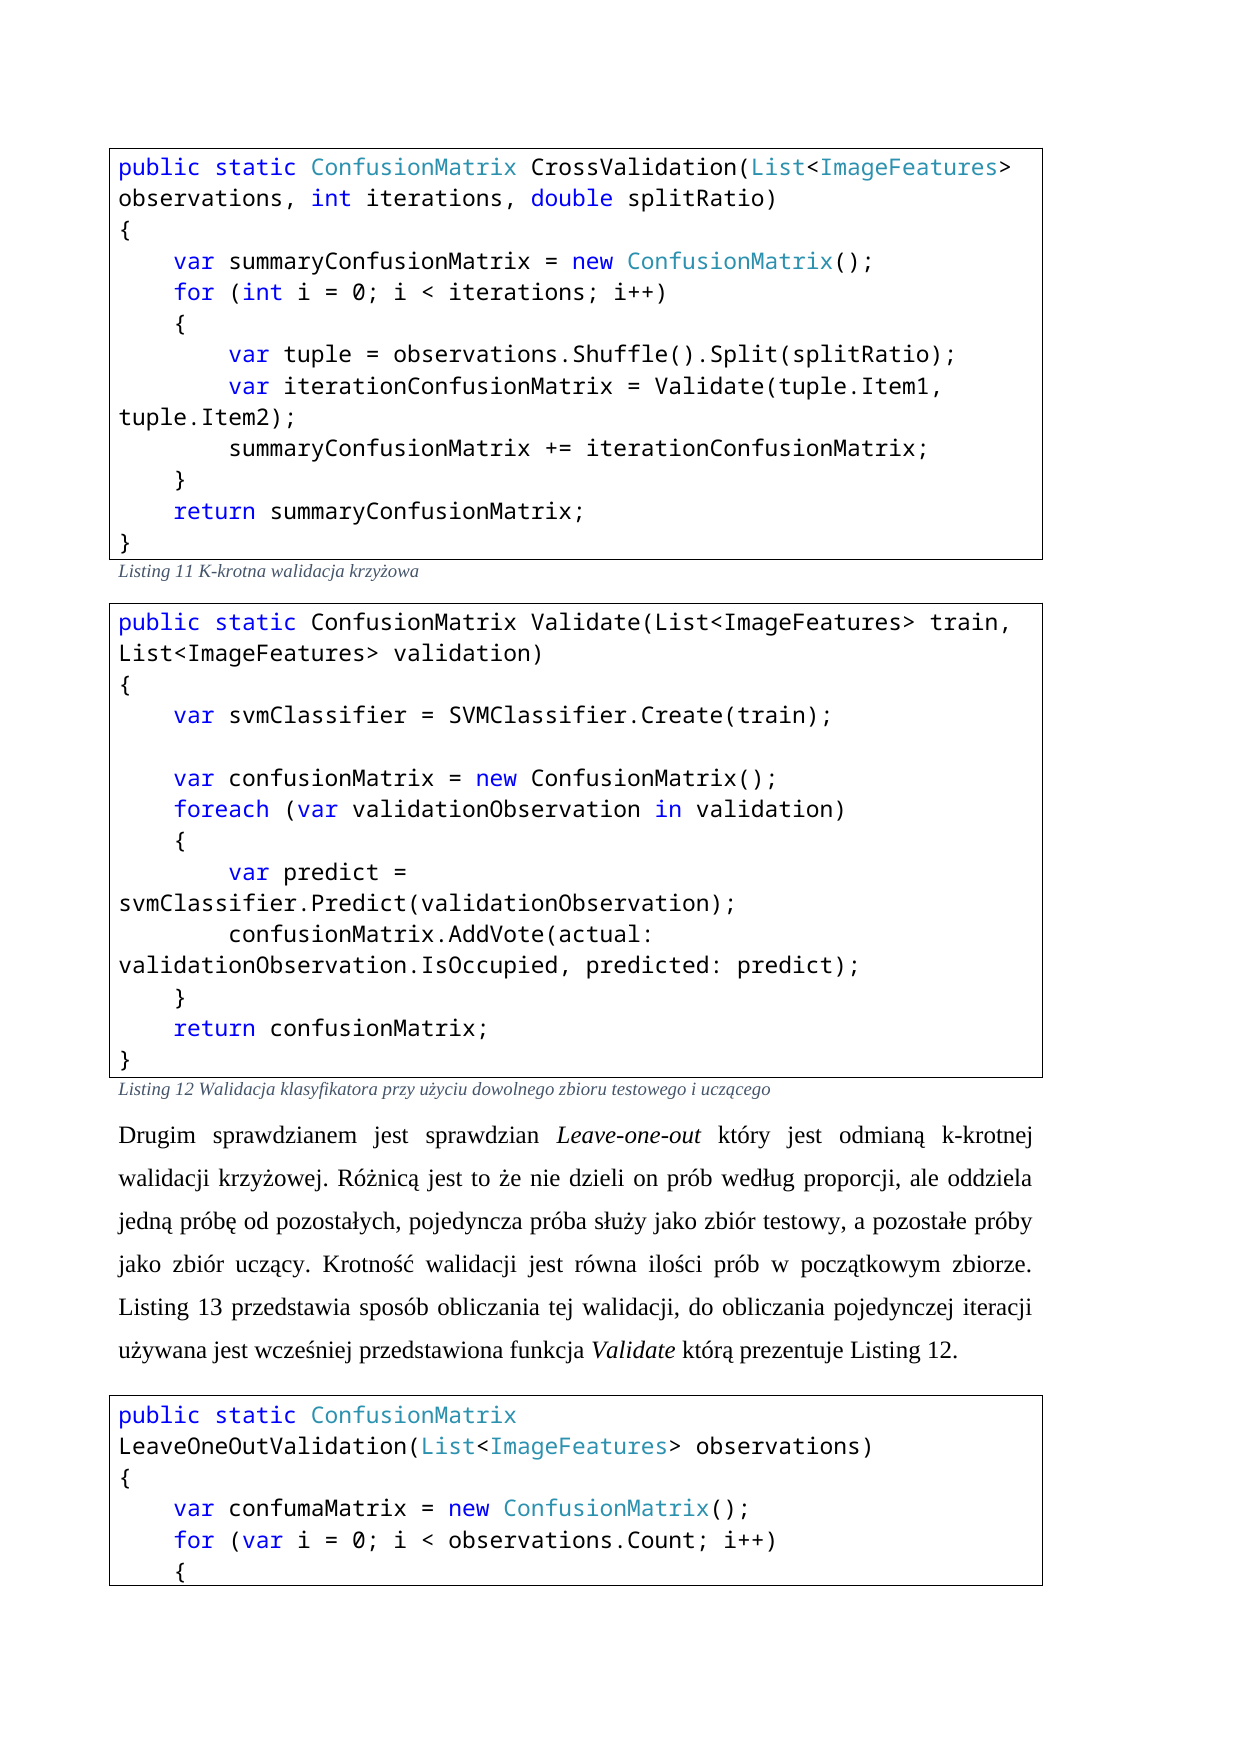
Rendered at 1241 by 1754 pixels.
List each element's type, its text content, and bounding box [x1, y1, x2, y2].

list var tuple = observations.Shuffle().Split(splitRatio); [118, 338, 1033, 369]
list foreach (var validationObservation in validation) [118, 793, 1033, 824]
list for (var i = 0; i < observations.Count; i++) [118, 1523, 1033, 1555]
list { [118, 824, 1033, 856]
list var iterationConfusionMatrix = Validate(tuple.Item1, tuple.Item2); [118, 369, 1033, 432]
list summaryConfusionMatrix += iterationConfusionMatrix; [118, 432, 1033, 463]
list } [118, 981, 1033, 1012]
text Drugim sprawdzianem jest sprawdzian Leave-one-out który jest odmianą k-krotnej walidacji krzyżowej. Różnicą jest to że nie dzieli on prób według proporcji, ale oddziela jedną próbę od pozostałych, pojedyncza próba służy jako zbiór testowy, a pozostałe próby jako zbiór uczący. Krotność walidacji jest równa ilości prób w początkowym zbiorze. Listing 13 przedstawia sposób obliczania tej walidacji, do obliczania pojedynczej iteracji używana jest wcześniej przedstawiona funkcja Validate którą prezentuje Listing 12. [118, 1120, 1033, 1364]
list var confumaMatrix = new ConfusionMatrix(); [118, 1492, 1033, 1523]
list } [110, 523, 1042, 559]
list var svmClassifier = SVMClassifier.Create(train); [118, 699, 1033, 731]
list public static ConfusionMatrix CrossValidation(List<ImageFeatures> observations, int iterations, double splitRatio) [110, 149, 1042, 213]
list return summaryConfusionMatrix; [118, 494, 1033, 523]
list } [110, 1040, 1042, 1077]
list } [118, 463, 1033, 494]
list for (int i = 0; i < iterations; i++) [118, 276, 1033, 307]
list { [118, 1461, 1033, 1492]
text Listing 11 K-krotna walidacja krzyżowa [118, 560, 1033, 582]
list public static ConfusionMatrix Validate(List<ImageFeatures> train, List<ImageFeatures> validation) [110, 604, 1042, 668]
list confusionMatrix.AddVote(actual: validationObservation.IsOccupied, predicted: predict); [118, 918, 1033, 981]
list var predict = svmClassifier.Predict(validationObservation); [118, 856, 1033, 918]
list var confusionMatrix = new ConfusionMatrix(); [118, 762, 1033, 793]
list var summaryConfusionMatrix = new ConfusionMatrix(); [118, 244, 1033, 276]
list { [118, 668, 1033, 699]
list public static ConfusionMatrix LeaveOneOutValidation(List<ImageFeatures> observations) [110, 1396, 1042, 1461]
list { [118, 307, 1033, 338]
list { [118, 1555, 1033, 1585]
list return confusionMatrix; [118, 1012, 1033, 1040]
list { [118, 213, 1033, 244]
text Listing 12 Walidacja klasyfikatora przy użyciu dowolnego zbioru testowego i uczącego [118, 1078, 1033, 1099]
